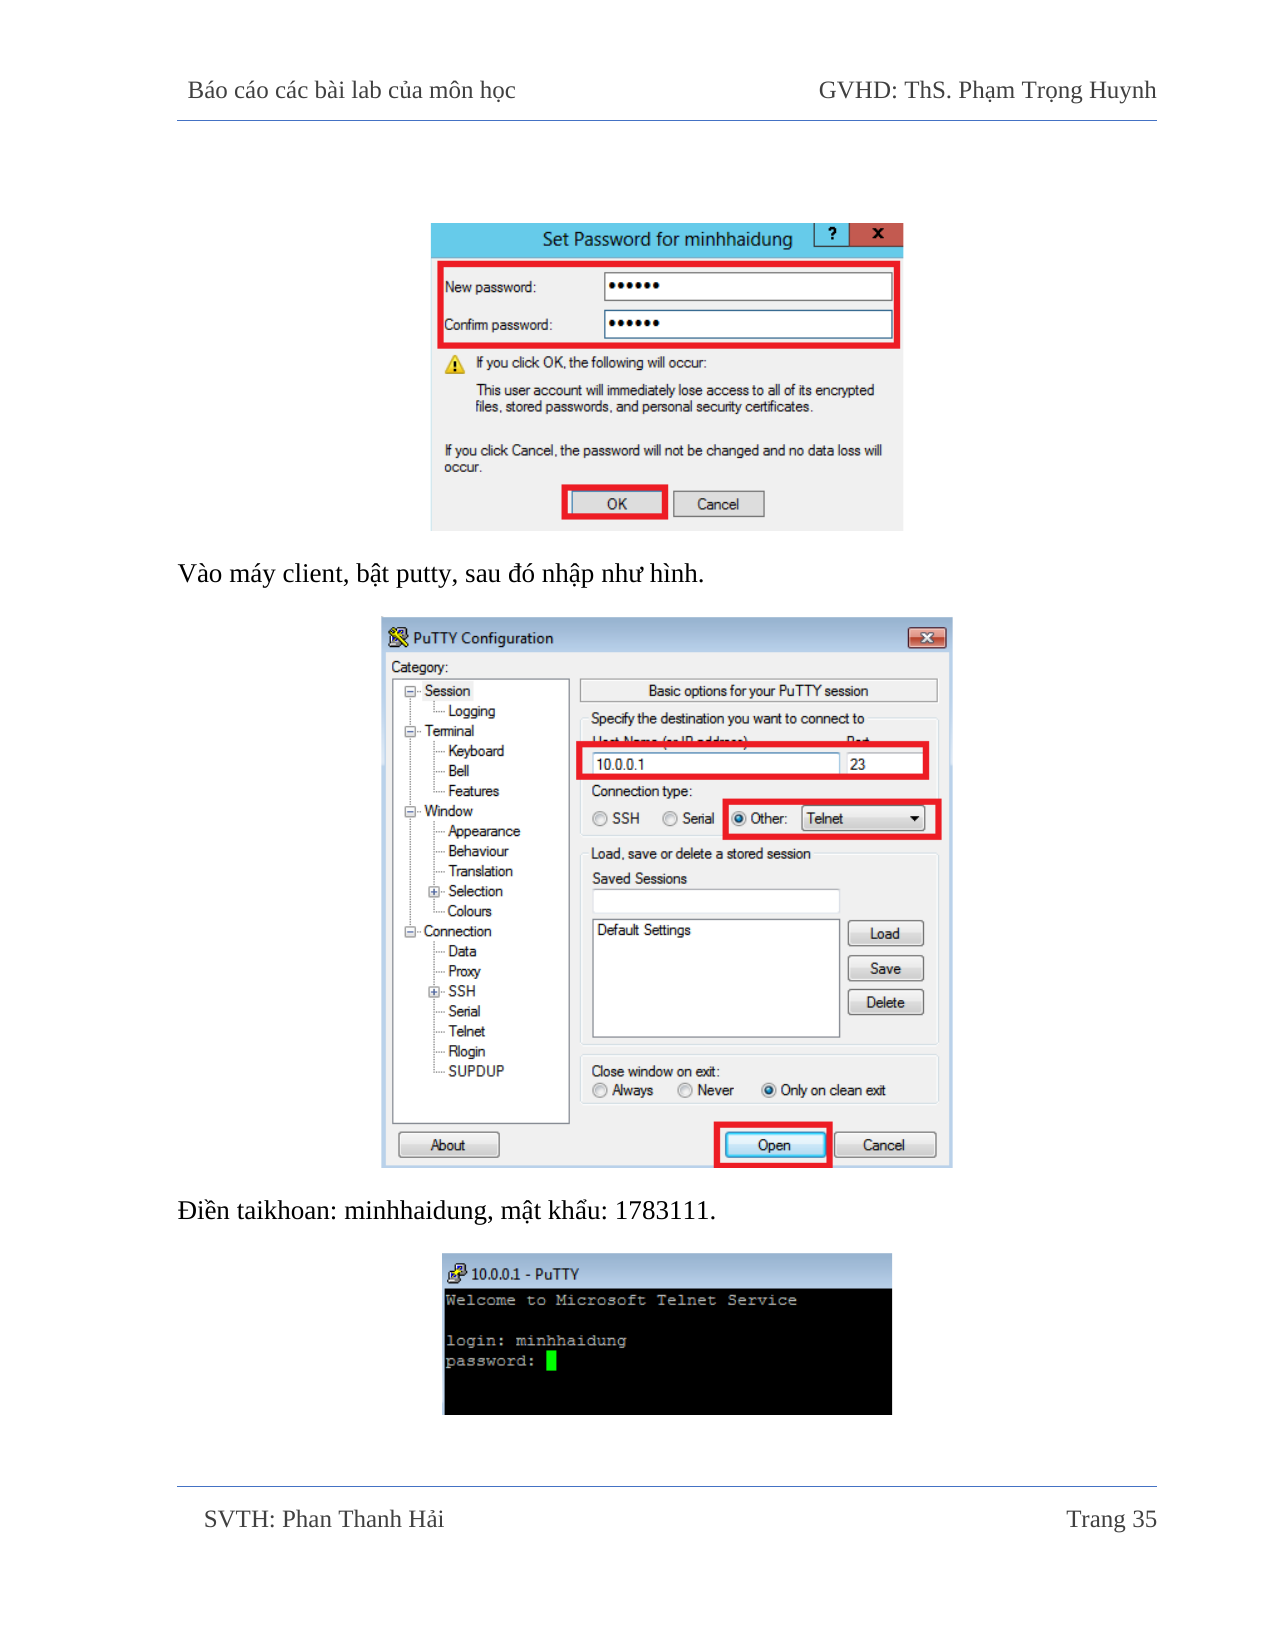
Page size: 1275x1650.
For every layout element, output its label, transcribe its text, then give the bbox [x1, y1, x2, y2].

text Vào máy client, bật putty, sau đó nhập như hình. [177, 557, 1157, 588]
text Điền taikhoan: minhhaidung, mật khẩu: 1783111. [177, 1194, 1157, 1225]
picture [442, 1253, 893, 1415]
picture [430, 223, 904, 531]
picture [381, 616, 953, 1168]
